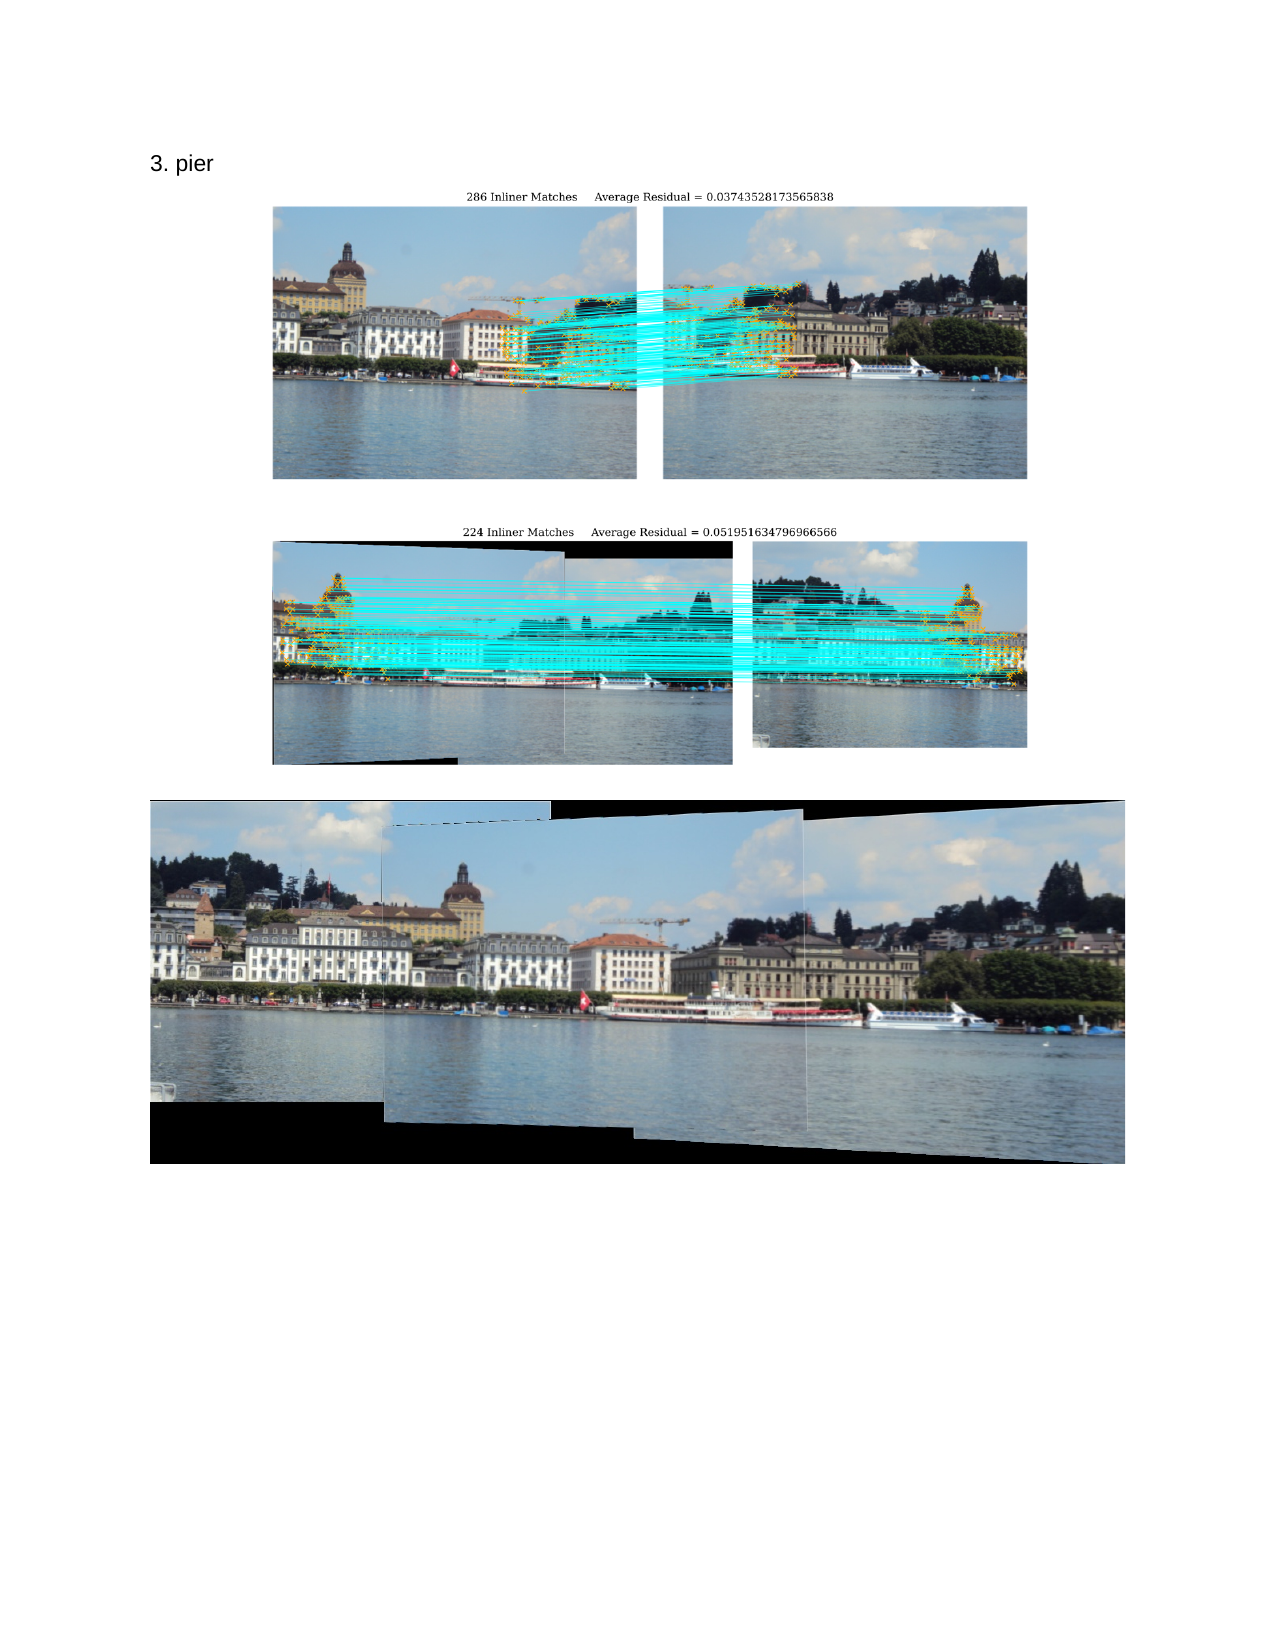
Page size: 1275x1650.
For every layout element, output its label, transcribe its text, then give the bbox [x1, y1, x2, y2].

picture [150, 514, 1125, 767]
picture [150, 800, 1125, 1164]
text 3. pier [150, 150, 1125, 176]
picture [150, 180, 1125, 481]
